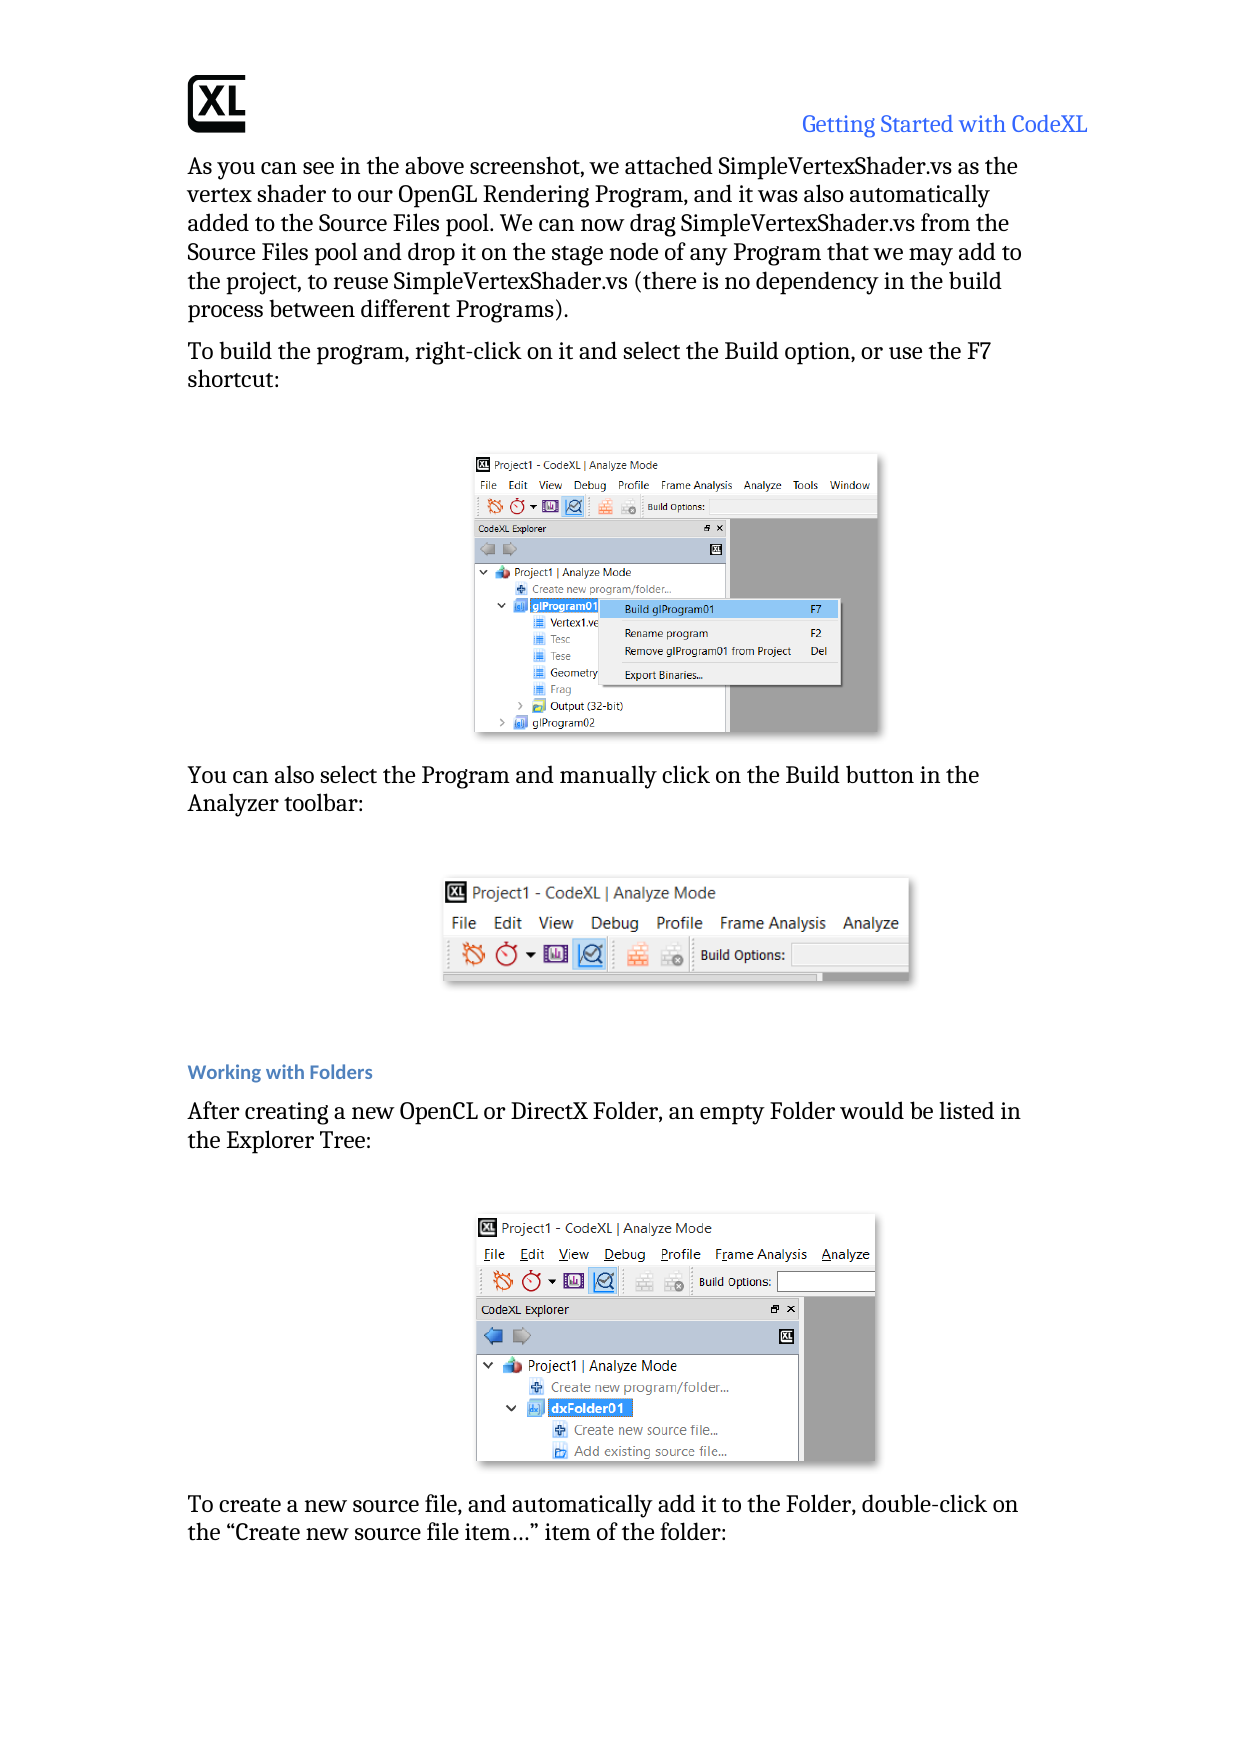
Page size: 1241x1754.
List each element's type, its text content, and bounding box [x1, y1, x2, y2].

text To create a new source file, and automatically add it to the Folder, double-click on the “Create new source file item…” item of the folder: [187, 1489, 1053, 1547]
text After creating a new OpenCL or DirectX Folder, an empty Folder would be listed in the Explorer Tree: [187, 1097, 1053, 1154]
text You can also select the Program and manually click on the Build button in the Analyzer toolbar: [187, 761, 1053, 818]
subtitle Working with Folders [187, 1059, 1053, 1084]
picture [474, 454, 878, 732]
picture [476, 1214, 875, 1461]
text As you can see in the above screenshot, we attached SimpleVertexShader.vs as the vertex shader to our OpenGL Rendering Program, and it was also automatically added to the Source Files pool. We can now drag SimpleVertexShader.vs from the Source Files pool and drop it on the stage node of any Program that we may add to the project, to reuse SimpleVertexShader.vs (there is no dependency in the build process between different Programs). [187, 152, 1053, 324]
picture [443, 878, 909, 981]
picture [187, 75, 246, 133]
text To build the program, right-click on it and select the Build option, or use the F7 shortcut: [187, 337, 1053, 394]
